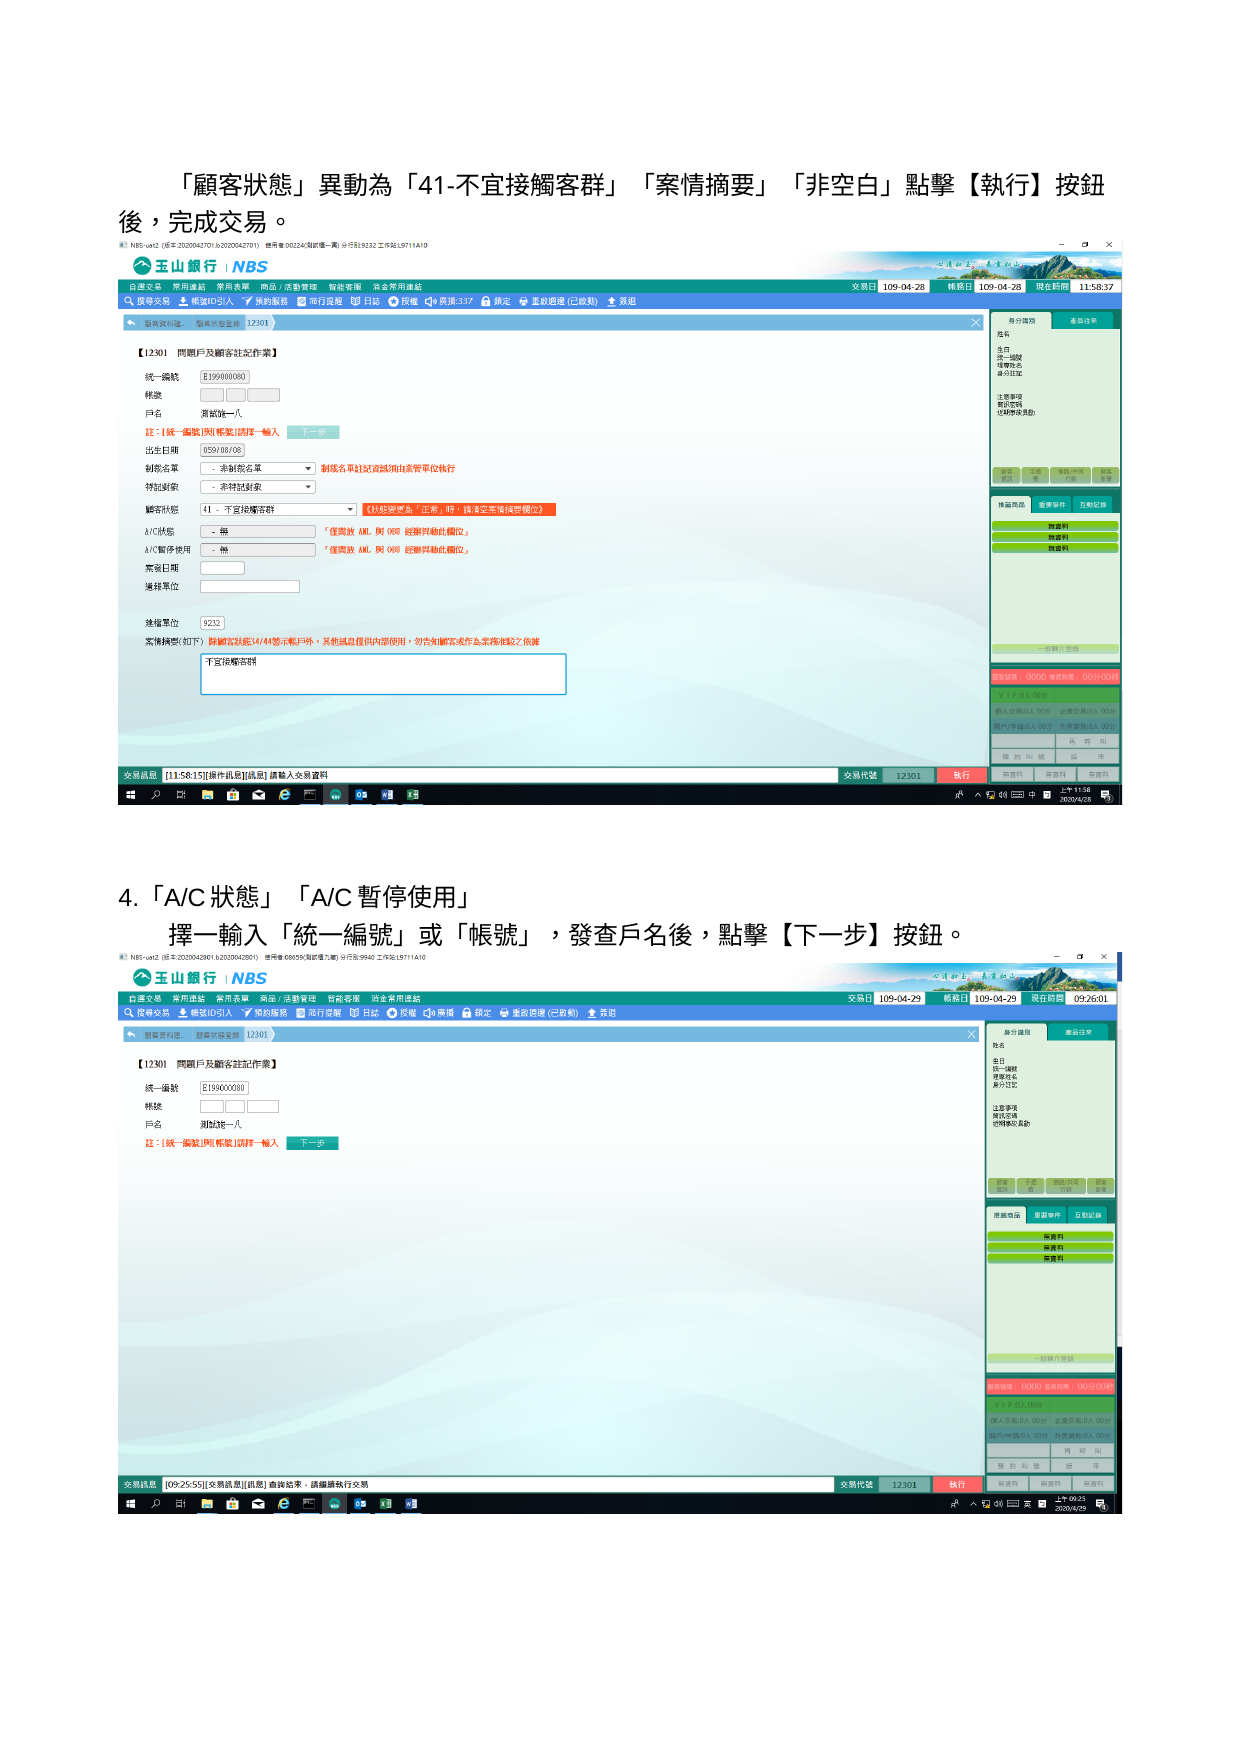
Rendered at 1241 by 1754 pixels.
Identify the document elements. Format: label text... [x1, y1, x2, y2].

picture [118, 239, 1123, 805]
text 4.「A/C狀態」「A/C暫停使用」 [118, 877, 1122, 914]
picture [118, 952, 1123, 1514]
text 「顧客狀態」異動為「41-不宜接觸客群」「案情摘要」「非空白」點擊【執行】按鈕後，完成交易。 [118, 164, 1122, 239]
text 擇一輸入「統一編號」或「帳號」，發查戶名後，點擊【下一步】按鈕。 [118, 914, 1122, 952]
